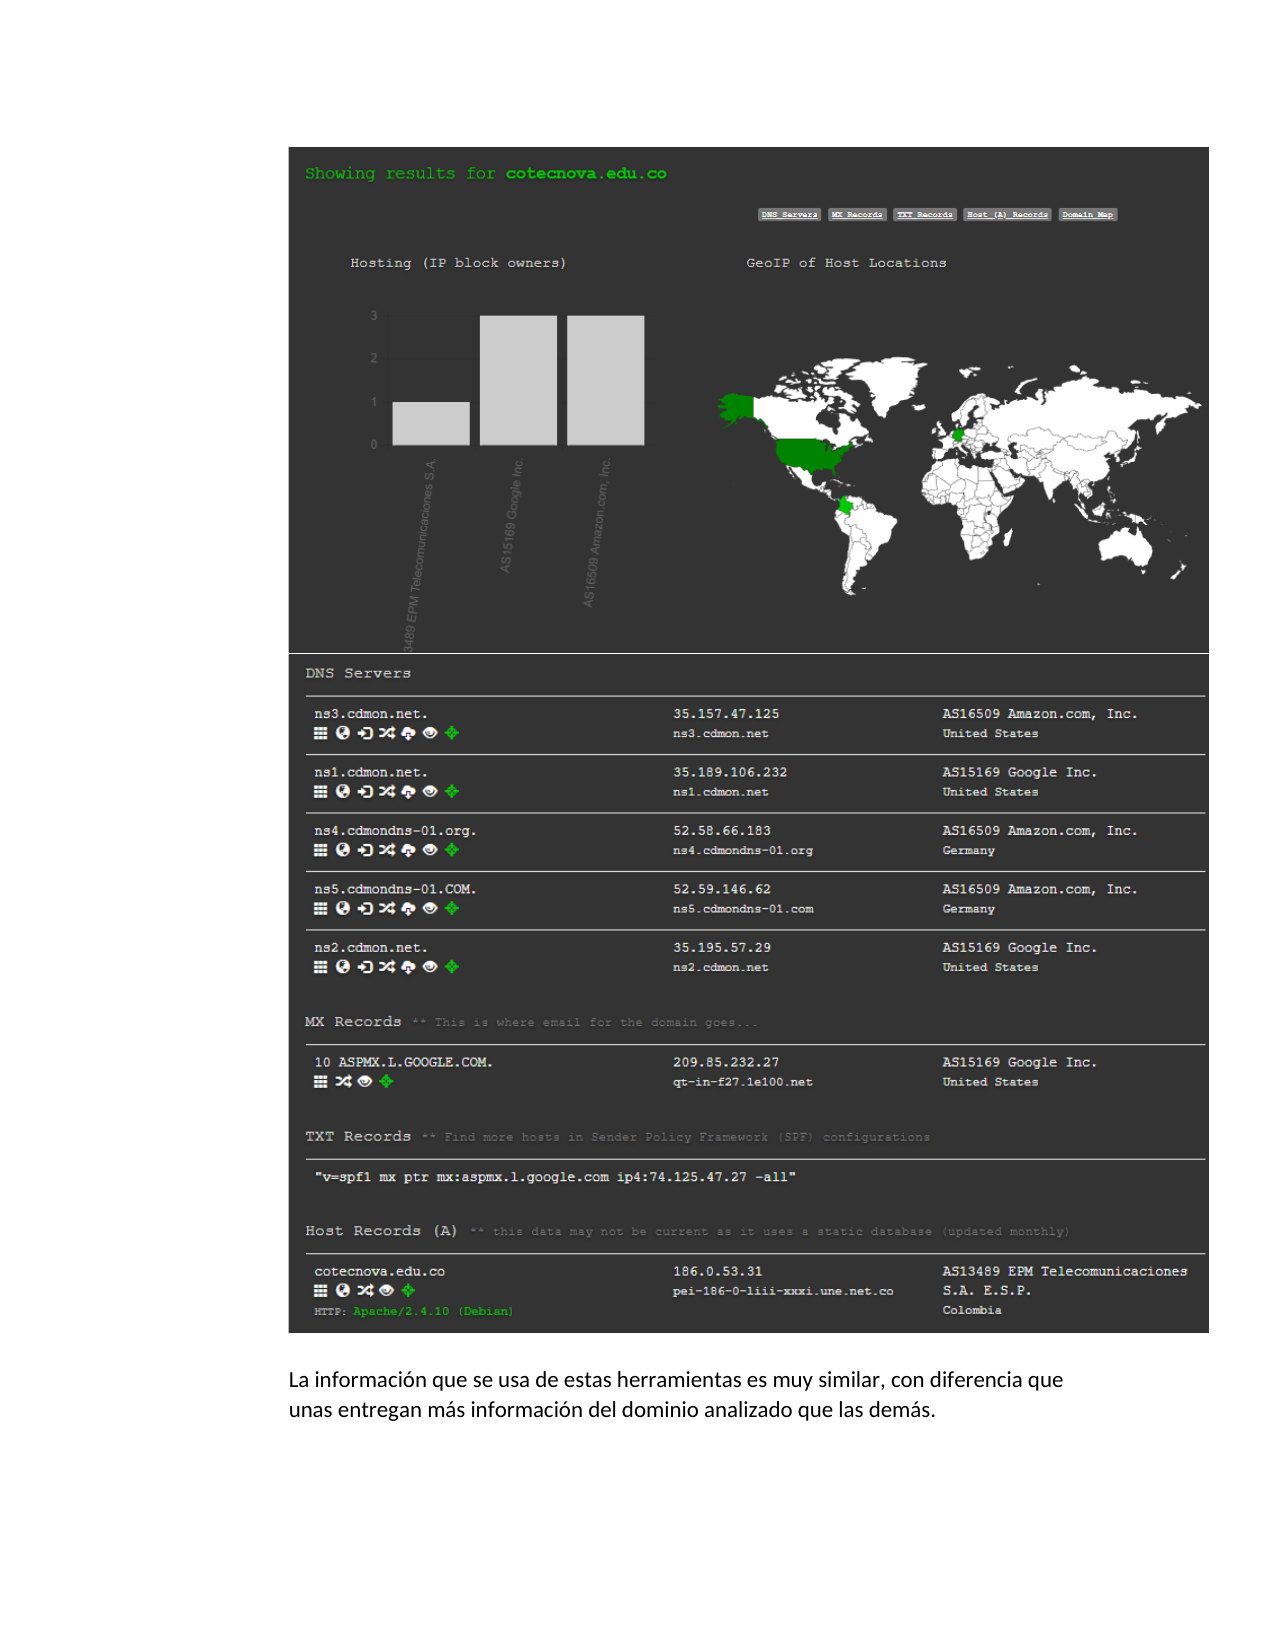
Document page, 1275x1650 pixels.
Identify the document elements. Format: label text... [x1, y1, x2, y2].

picture [288, 654, 1209, 1333]
list La información que se usa de estas herramientas es muy similar, con diferencia que unas entregan más información del dominio analizado que las demás. [288, 1365, 1098, 1423]
picture [288, 147, 1209, 653]
